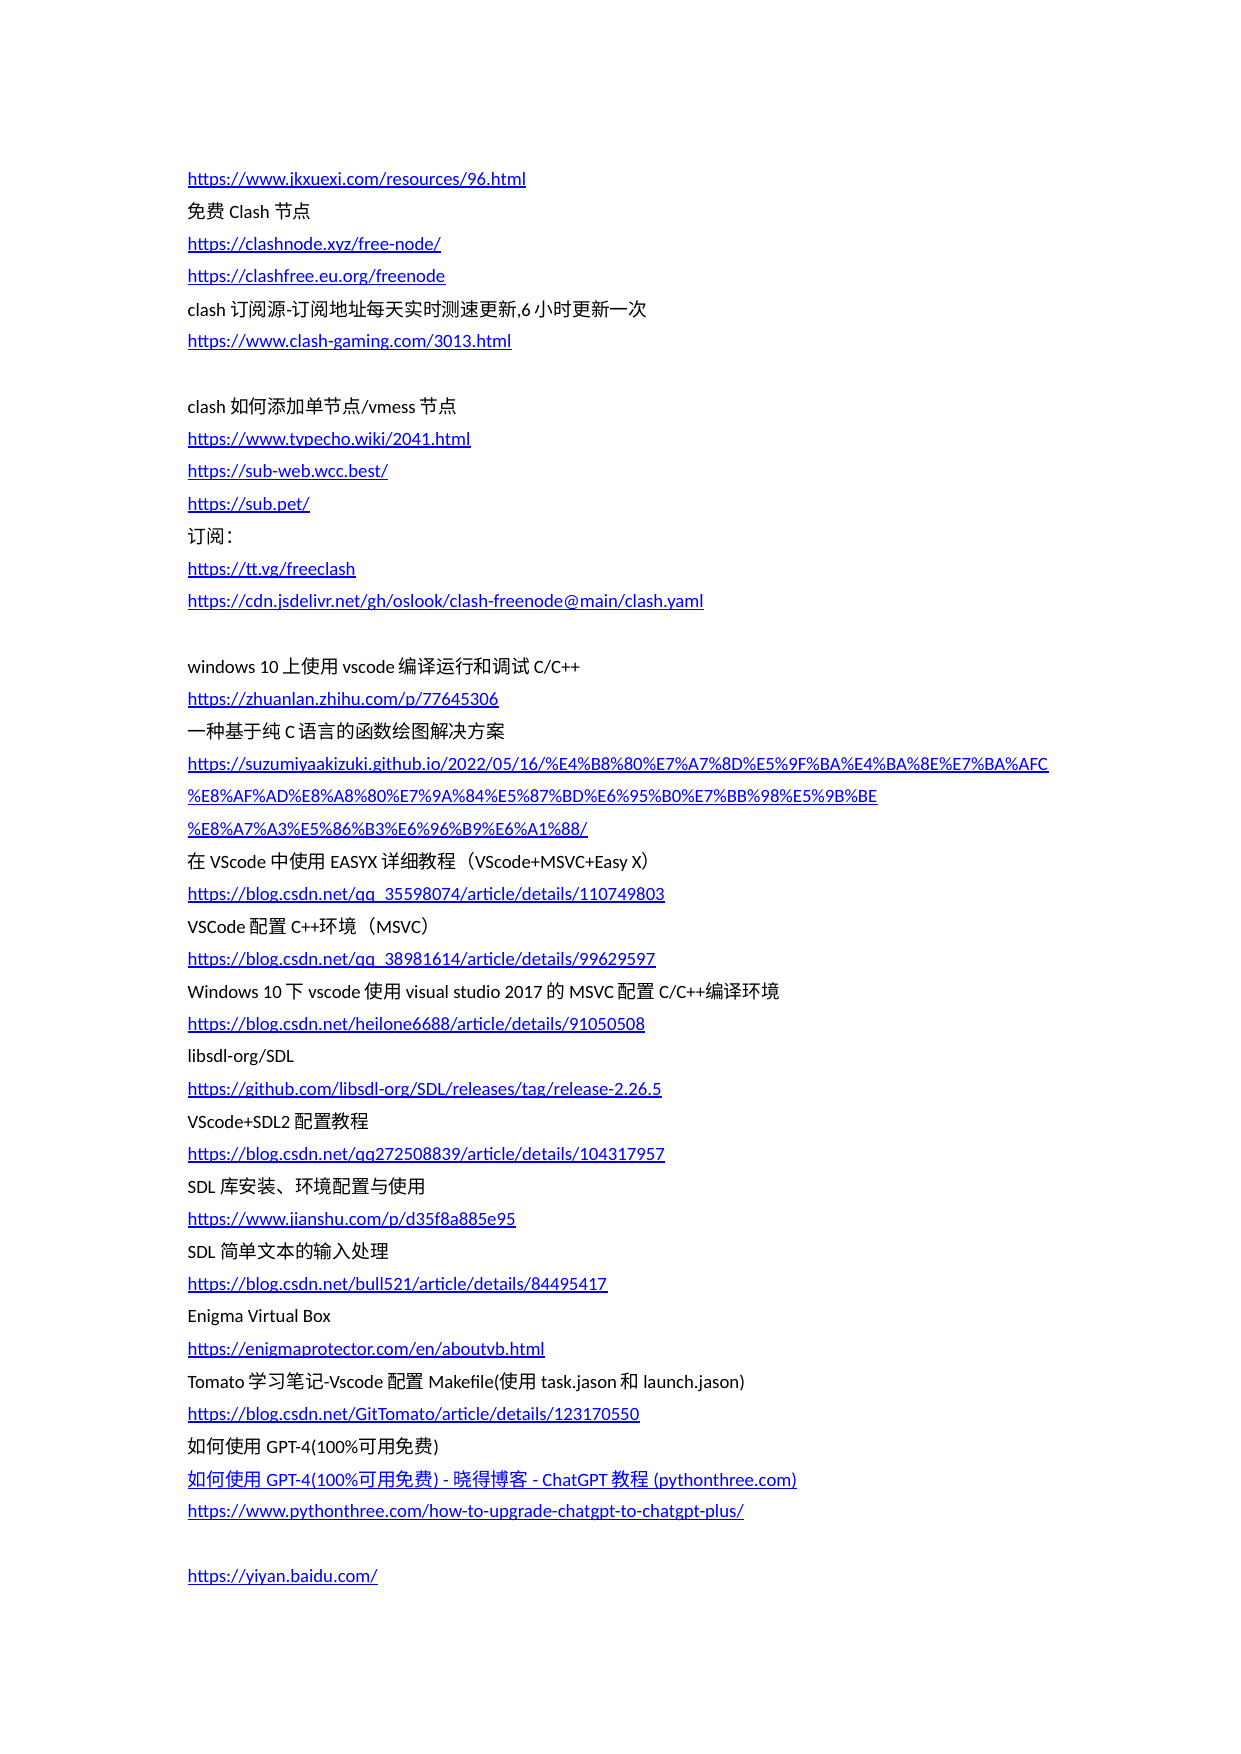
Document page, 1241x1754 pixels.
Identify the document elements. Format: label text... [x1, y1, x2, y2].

text https://blog.csdn.net/qq_38981614/article/details/99629597 [187, 942, 1053, 974]
text windows 10上使用vscode编译运行和调试C/C++ [187, 649, 1053, 682]
text https://www.clash-gaming.com/3013.html [187, 324, 1053, 357]
text https://tt.vg/freeclash [187, 552, 1053, 584]
text libsdl-org/SDL [187, 1039, 1053, 1072]
text https://yiyan.baidu.com/ [187, 1559, 1053, 1592]
text https://enigmaprotector.com/en/aboutvb.html [187, 1332, 1053, 1364]
text https://blog.csdn.net/GitTomato/article/details/123170550 [187, 1397, 1053, 1429]
text Windows 10下vscode使用visual studio 2017的MSVC配置C/C++编译环境 [187, 974, 1053, 1007]
text 如何使用GPT-4(100%可用免费) [187, 1429, 1053, 1462]
text https://www.pythonthree.com/how-to-upgrade-chatgpt-to-chatgpt-plus/ [187, 1494, 1053, 1527]
text https://blog.csdn.net/heilone6688/article/details/91050508 [187, 1007, 1053, 1039]
text https://clashnode.xyz/free-node/ [187, 227, 1053, 259]
text https://blog.csdn.net/qq_35598074/article/details/110749803 [187, 877, 1053, 909]
text https://www.jkxuexi.com/resources/96.html [187, 162, 1053, 194]
text https://blog.csdn.net/bull521/article/details/84495417 [187, 1267, 1053, 1299]
text https://zhuanlan.zhihu.com/p/77645306 [187, 682, 1053, 714]
text 在VScode 中使用EASYX详细教程（VScode+MSVC+Easy X） [187, 844, 1053, 877]
text 一种基于纯C语言的函数绘图解决方案 [187, 714, 1053, 747]
text VSCode配置C++环境（MSVC） [187, 909, 1053, 942]
text https://www.jianshu.com/p/d35f8a885e95 [187, 1202, 1053, 1234]
text Enigma Virtual Box [187, 1299, 1053, 1332]
text 如何使用GPT-4(100%可用免费) - 晓得博客 - ChatGPT教程 (pythonthree.com) [187, 1462, 1053, 1494]
text Tomato学习笔记-Vscode配置Makefile(使用task.jason和launch.jason) [187, 1364, 1053, 1397]
text https://github.com/libsdl-org/SDL/releases/tag/release-2.26.5 [187, 1072, 1053, 1104]
text https://clashfree.eu.org/freenode [187, 259, 1053, 292]
text 订阅： [187, 519, 1053, 552]
text clash订阅源-订阅地址每天实时测速更新,6小时更新一次 [187, 292, 1053, 324]
text https://sub.pet/ [187, 487, 1053, 519]
text clash如何添加单节点/vmess节点 [187, 389, 1053, 422]
text SDL 简单文本的输入处理 [187, 1234, 1053, 1267]
text https://www.typecho.wiki/2041.html [187, 422, 1053, 454]
text https://blog.csdn.net/qq272508839/article/details/104317957 [187, 1137, 1053, 1169]
text SDL 库安装、环境配置与使用 [187, 1169, 1053, 1202]
text https://suzumiyaakizuki.github.io/2022/05/16/%E4%B8%80%E7%A7%8D%E5%9F%BA%E4%BA%8E%E7%BA%AFC%E8%AF%AD%E8%A8%80%E7%9A%84%E5%87%BD%E6%95%B0%E7%BB%98%E5%9B%BE%E8%A7%A3%E5%86%B3%E6%96%B9%E6%A1%88/ [187, 747, 1053, 844]
text 免费 Clash 节点 [187, 194, 1053, 227]
text VScode+SDL2配置教程 [187, 1104, 1053, 1137]
text https://cdn.jsdelivr.net/gh/oslook/clash-freenode@main/clash.yaml [187, 584, 1053, 617]
text https://sub-web.wcc.best/ [187, 454, 1053, 487]
